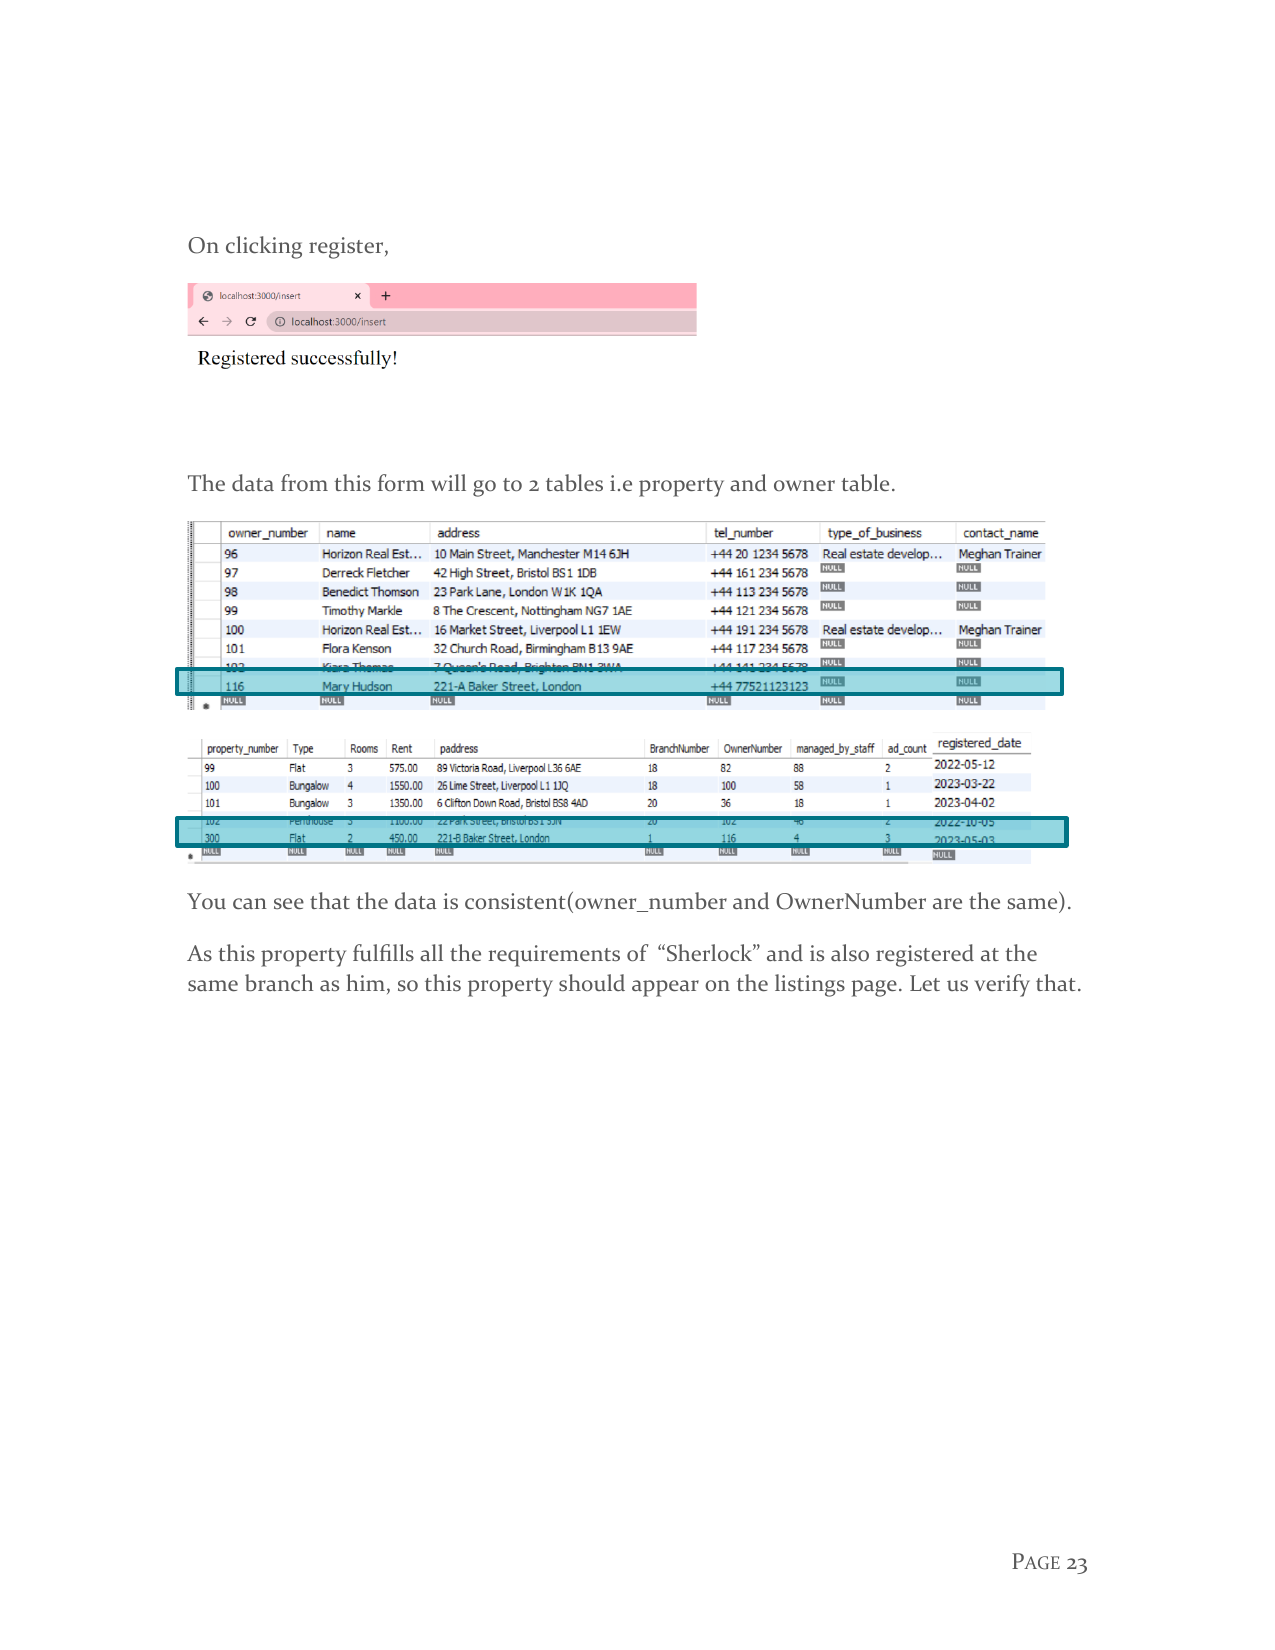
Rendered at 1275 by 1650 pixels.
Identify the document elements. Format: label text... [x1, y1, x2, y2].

picture [187, 283, 697, 446]
text You can see that the data is consistent(owner_number and OwnerNumber are the same). [187, 887, 1087, 915]
picture [187, 521, 1046, 667]
picture [187, 732, 1032, 816]
text As this property fulfills all the requirements of “Sherlock” and is also registered at the same branch as him, so this property should appear on the listings page. Let us verify that. [187, 939, 1087, 997]
picture [187, 848, 1032, 864]
text The data from this form will go to 2 tables i.e property and owner table. [187, 469, 1087, 497]
text On clicking register, [187, 232, 1087, 259]
picture [187, 696, 1046, 710]
picture [187, 820, 1032, 843]
picture [187, 671, 1046, 692]
